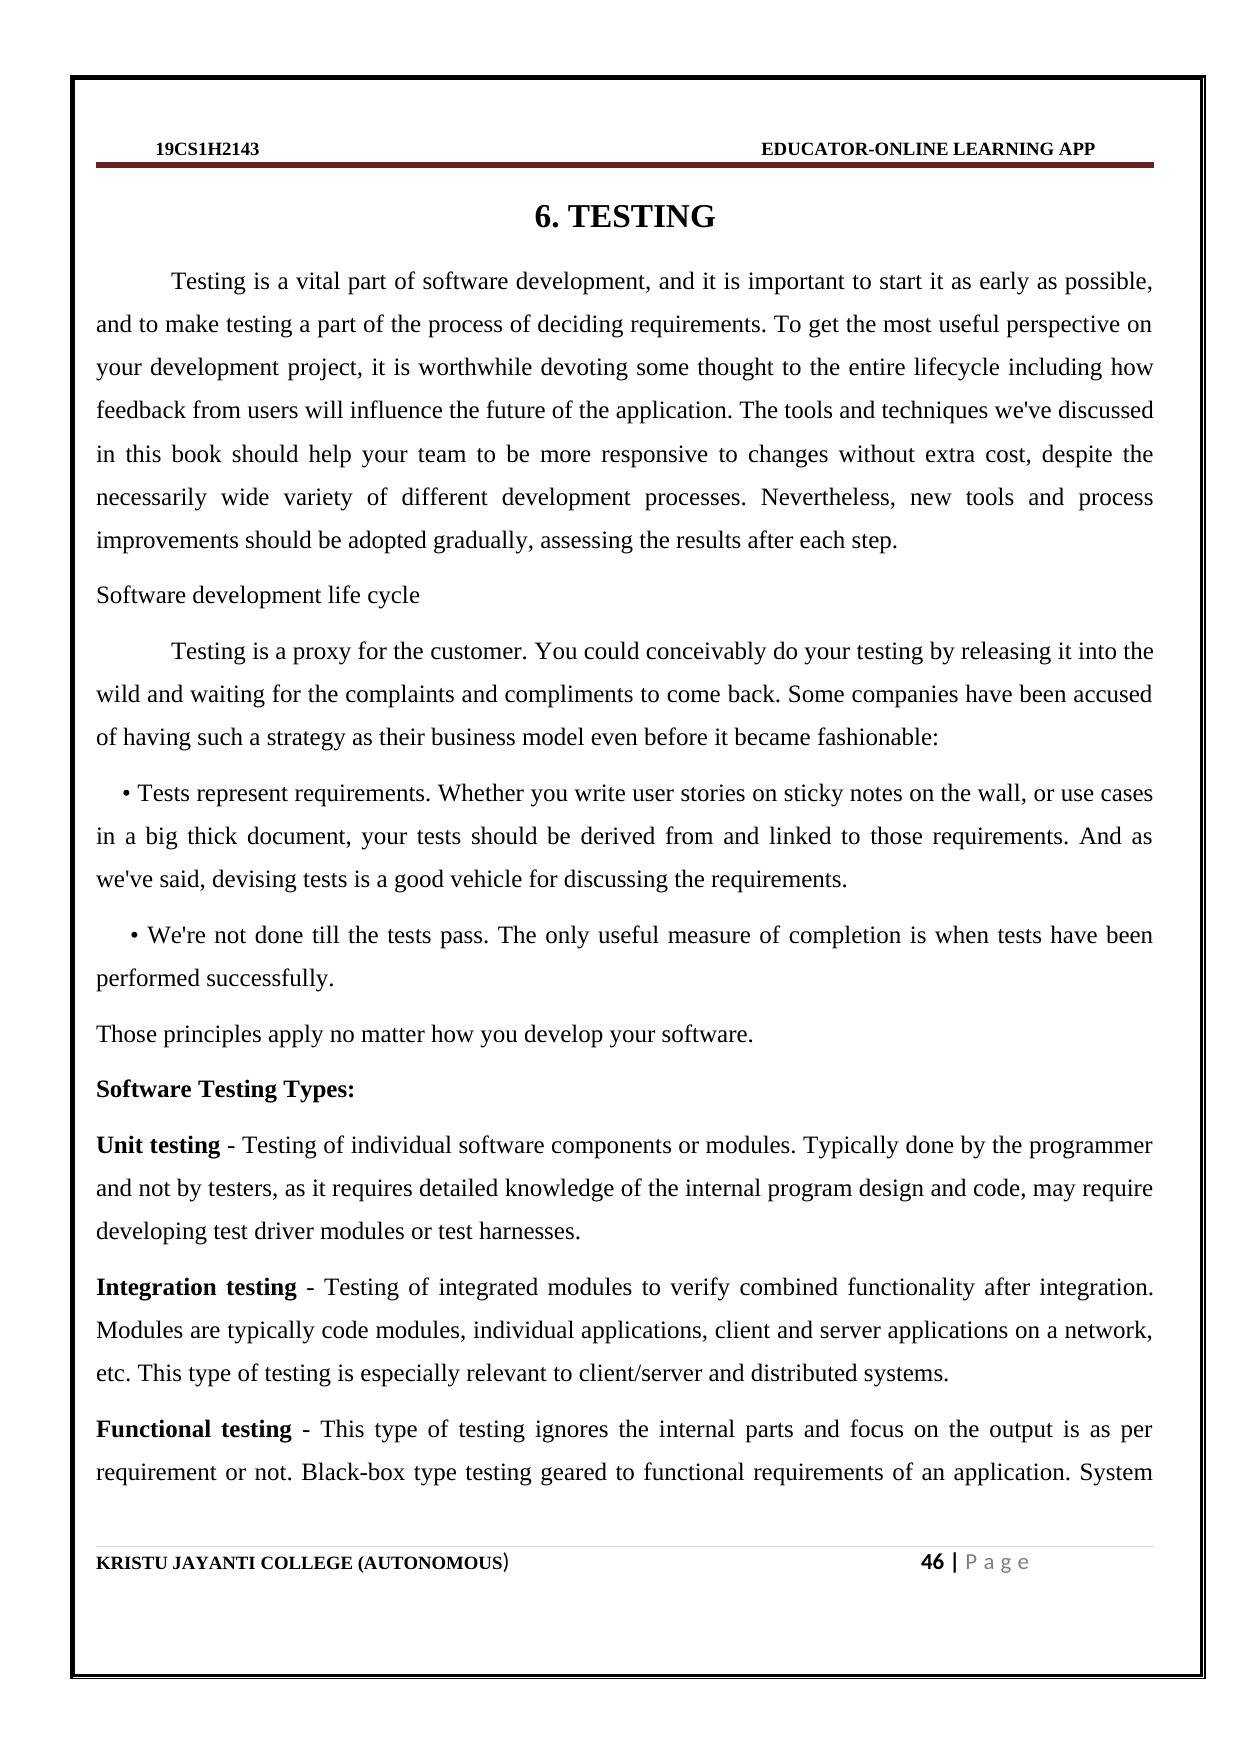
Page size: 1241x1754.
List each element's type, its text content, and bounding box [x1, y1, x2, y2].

text Those principles apply no matter how you develop your software. [96, 1019, 1154, 1047]
text Testing is a proxy for the customer. You could conceivably do your testing by releasing it into the wild and waiting for the complaints and compliments to come back. Some companies have been accused of having such a strategy as their business model even before it became fashionable: [96, 636, 1154, 751]
text Software Testing Types: [96, 1074, 1154, 1103]
text 6. TESTING [96, 196, 1154, 234]
text Testing is a vital part of software development, and it is important to start it as early as possible, and to make testing a part of the process of deciding requirements. To get the most useful perspective on your development project, it is worthwhile devoting some thought to the entire lifecycle including how feedback from users will influence the future of the application. The tools and techniques we've discussed in this book should help your team to be more responsive to changes without extra cost, despite the necessarily wide variety of different development processes. Nevertheless, new tools and process improvements should be adopted gradually, assessing the results after each step. [96, 266, 1154, 554]
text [96, 1414, 1154, 1486]
text Software development life cycle [96, 581, 1154, 609]
text Unit testing - Testing of individual software components or modules. Typically done by the programmer and not by testers, as it requires detailed knowledge of the internal program design and code, may require developing test driver modules or test harnesses. [96, 1130, 1154, 1245]
text • Tests represent requirements. Whether you write user stories on sticky notes on the wall, or use cases in a big thick document, your tests should be derived from and linked to those requirements. And as we've said, devising tests is a good vehicle for discussing the requirements. [96, 778, 1154, 893]
text Integration testing - Testing of integrated modules to verify combined functionality after integration. Modules are typically code modules, individual applications, client and server applications on a network, etc. This type of testing is especially relevant to client/server and distributed systems. [96, 1272, 1154, 1387]
text • We're not done till the tests pass. The only useful measure of completion is when tests have been performed successfully. [96, 920, 1154, 992]
